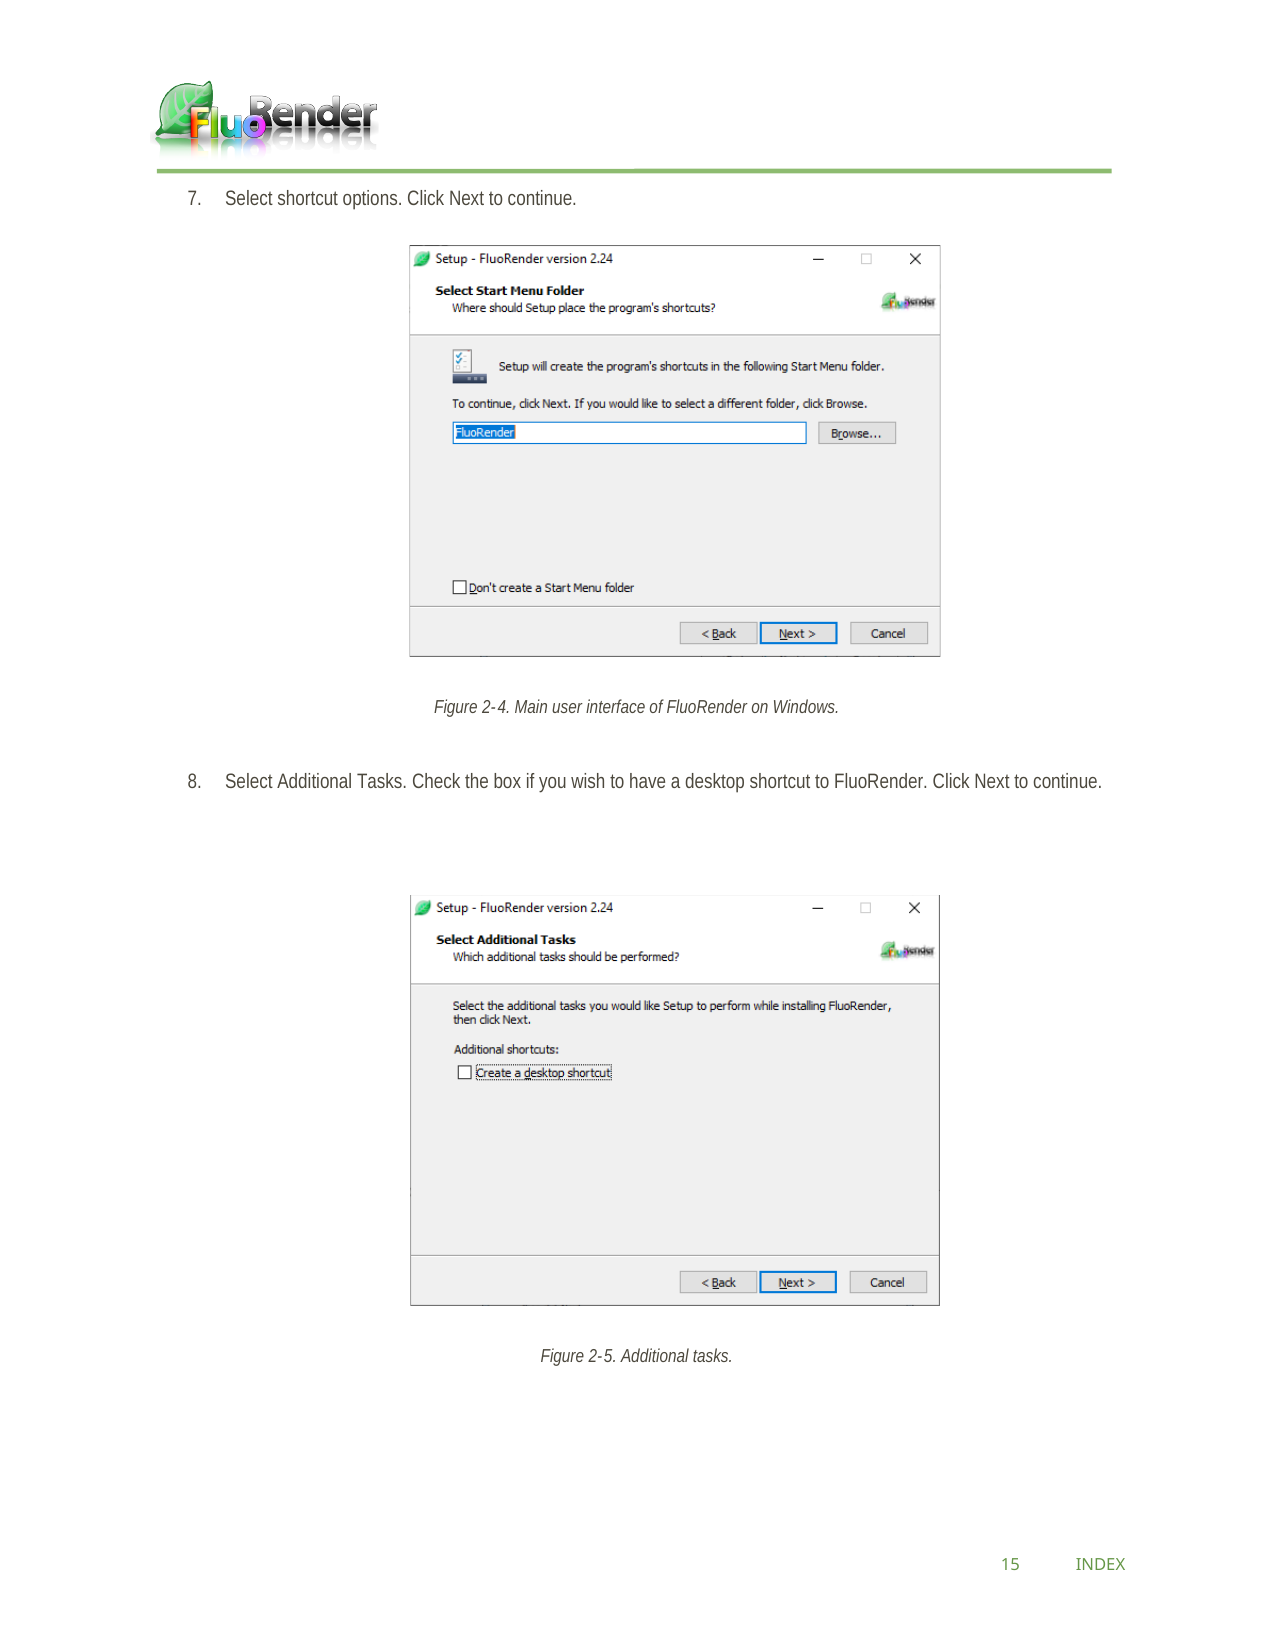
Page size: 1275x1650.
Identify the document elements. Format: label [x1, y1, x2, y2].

picture [410, 895, 940, 1306]
picture [409, 245, 941, 657]
picture [150, 75, 379, 162]
